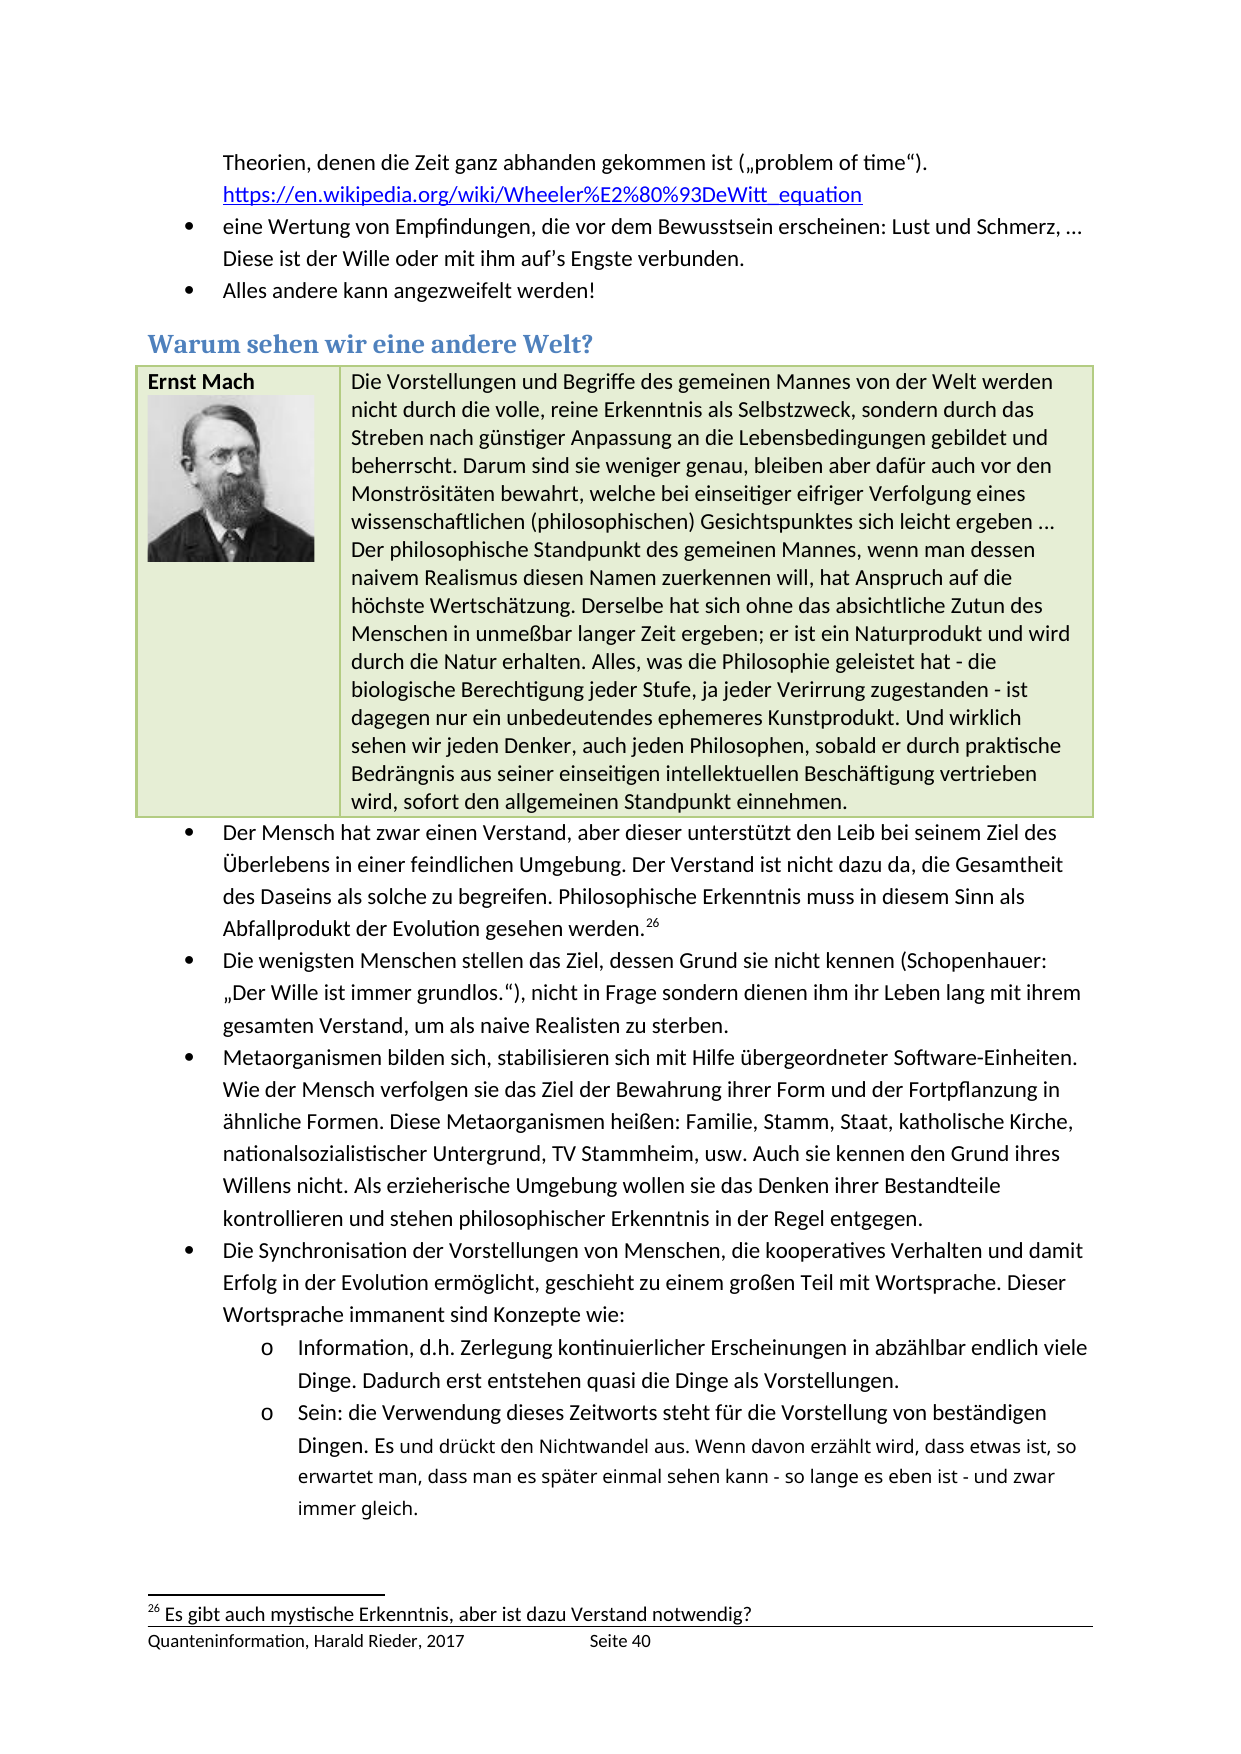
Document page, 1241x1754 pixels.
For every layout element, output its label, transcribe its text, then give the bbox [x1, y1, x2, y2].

table_header Die Vorstellungen und Begriffe des gemeinen Mannes von der Welt werden nicht durch die volle, reine Erkenntnis als Selbstzweck, sondern durch das Streben nach günstiger Anpassung an die Lebensbedingungen gebildet und beherrscht. Darum sind sie weniger genau, bleiben aber dafür auch vor den Monströsitäten bewahrt, welche bei einseitiger eifriger Verfolgung eines wissenschaftlichen (philosophischen) Gesichtspunktes sich leicht ergeben ... Der philosophische Standpunkt des gemeinen Mannes, wenn man dessen naivem Realismus diesen Namen zuerkennen will, hat Anspruch auf die höchste Wertschätzung. Derselbe hat sich ohne das absichtliche Zutun des Menschen in unmeßbar langer Zeit ergeben; er ist ein Naturprodukt und wird durch die Natur erhalten. Alles, was die Philosophie geleistet hat - die biologische Berechtigung jeder Stufe, ja jeder Verirrung zugestanden - ist dagegen nur ein unbedeutendes ephemeres Kunstprodukt. Und wirklich sehen wir jeden Denker, auch jeden Philosophen, sobald er durch praktische Bedrängnis aus seiner einseitigen intellektuellen Beschäftigung vertrieben wird, sofort den allgemeinen Standpunkt einnehmen. [341, 367, 1092, 816]
list Der Mensch hat zwar einen Verstand, aber dieser unterstützt den Leib bei seinem Ziel des Überlebens in einer feindlichen Umgebung. Der Verstand ist nicht dazu da, die Gesamtheit des Daseins als solche zu begreifen. Philosophische Erkenntnis muss in diesem Sinn als Abfallprodukt der Evolution gesehen werden. [185, 818, 1093, 942]
list eine Wertung von Empfindungen, die vor dem Bewusstsein erscheinen: Lust und Schmerz, … Diese ist der Wille oder mit ihm auf’s Engste verbunden. [185, 212, 1093, 272]
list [185, 148, 1093, 208]
list Sein: die Verwendung dieses Zeitworts steht für die Vorstellung von beständigen Dingen. Es und drückt den Nichtwandel aus. Wenn davon erzählt wird, dass etwas ist, so erwartet man, dass man es später einmal sehen kann - so lange es eben ist - und zwar immer gleich. [260, 1398, 1093, 1521]
list Alles andere kann angezweifelt werden! [185, 276, 1093, 304]
list Die wenigsten Menschen stellen das Ziel, dessen Grund sie nicht kennen (Schopenhauer: „Der Wille ist immer grundlos.“), nicht in Frage sondern dienen ihm ihr Leben lang mit ihrem gesamten Verstand, um als naive Realisten zu sterben. [185, 946, 1093, 1039]
picture [147, 395, 315, 562]
list Metaorganismen bilden sich, stabilisieren sich mit Hilfe übergeordneter Software-Einheiten. Wie der Mensch verfolgen sie das Ziel der Bewahrung ihrer Form und der Fortpflanzung in ähnliche Formen. Diese Metaorganismen heißen: Familie, Stamm, Staat, katholische Kirche, nationalsozialistischer Untergrund, TV Stammheim, usw. Auch sie kennen den Grund ihres Willens nicht. Als erzieherische Umgebung wollen sie das Denken ihrer Bestandteile kontrollieren und stehen philosophischer Erkenntnis in der Regel entgegen. [185, 1043, 1093, 1232]
subtitle Warum sehen wir eine andere Welt? [148, 329, 1093, 361]
list Information, d.h. Zerlegung kontinuierlicher Erscheinungen in abzählbar endlich viele Dinge. Dadurch erst entstehen quasi die Dinge als Vorstellungen. [260, 1333, 1093, 1394]
list Die Synchronisation der Vorstellungen von Menschen, die kooperatives Verhalten und damit Erfolg in der Evolution ermöglicht, geschieht zu einem großen Teil mit Wortsprache. Dieser Wortsprache immanent sind Konzepte wie: [185, 1236, 1093, 1328]
table_header Ernst Mach [138, 367, 339, 816]
